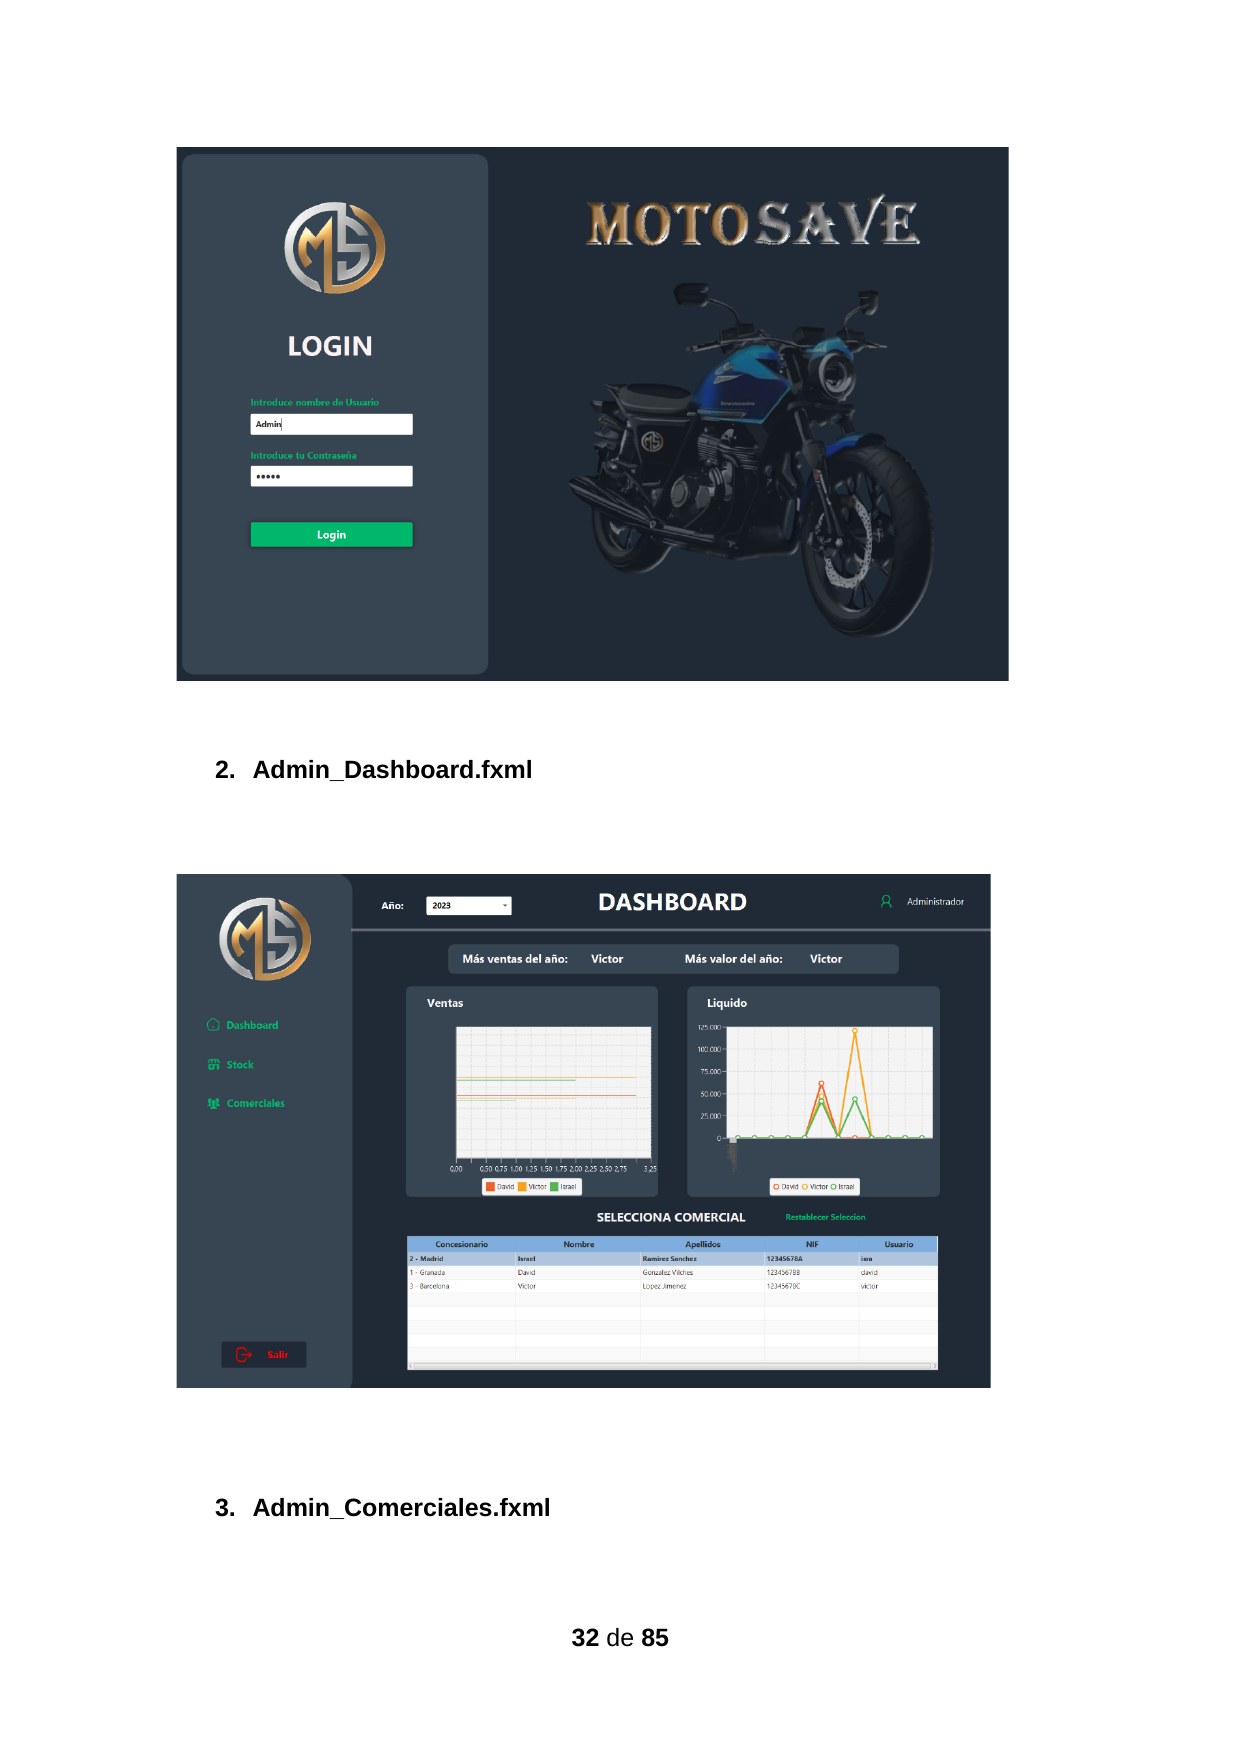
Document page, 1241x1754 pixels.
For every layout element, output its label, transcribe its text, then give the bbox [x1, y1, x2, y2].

picture [176, 874, 991, 1388]
list Admin_Comerciales.fxml [215, 1493, 1063, 1522]
picture [176, 147, 1009, 681]
list Admin_Dashboard.fxml [215, 754, 1063, 783]
